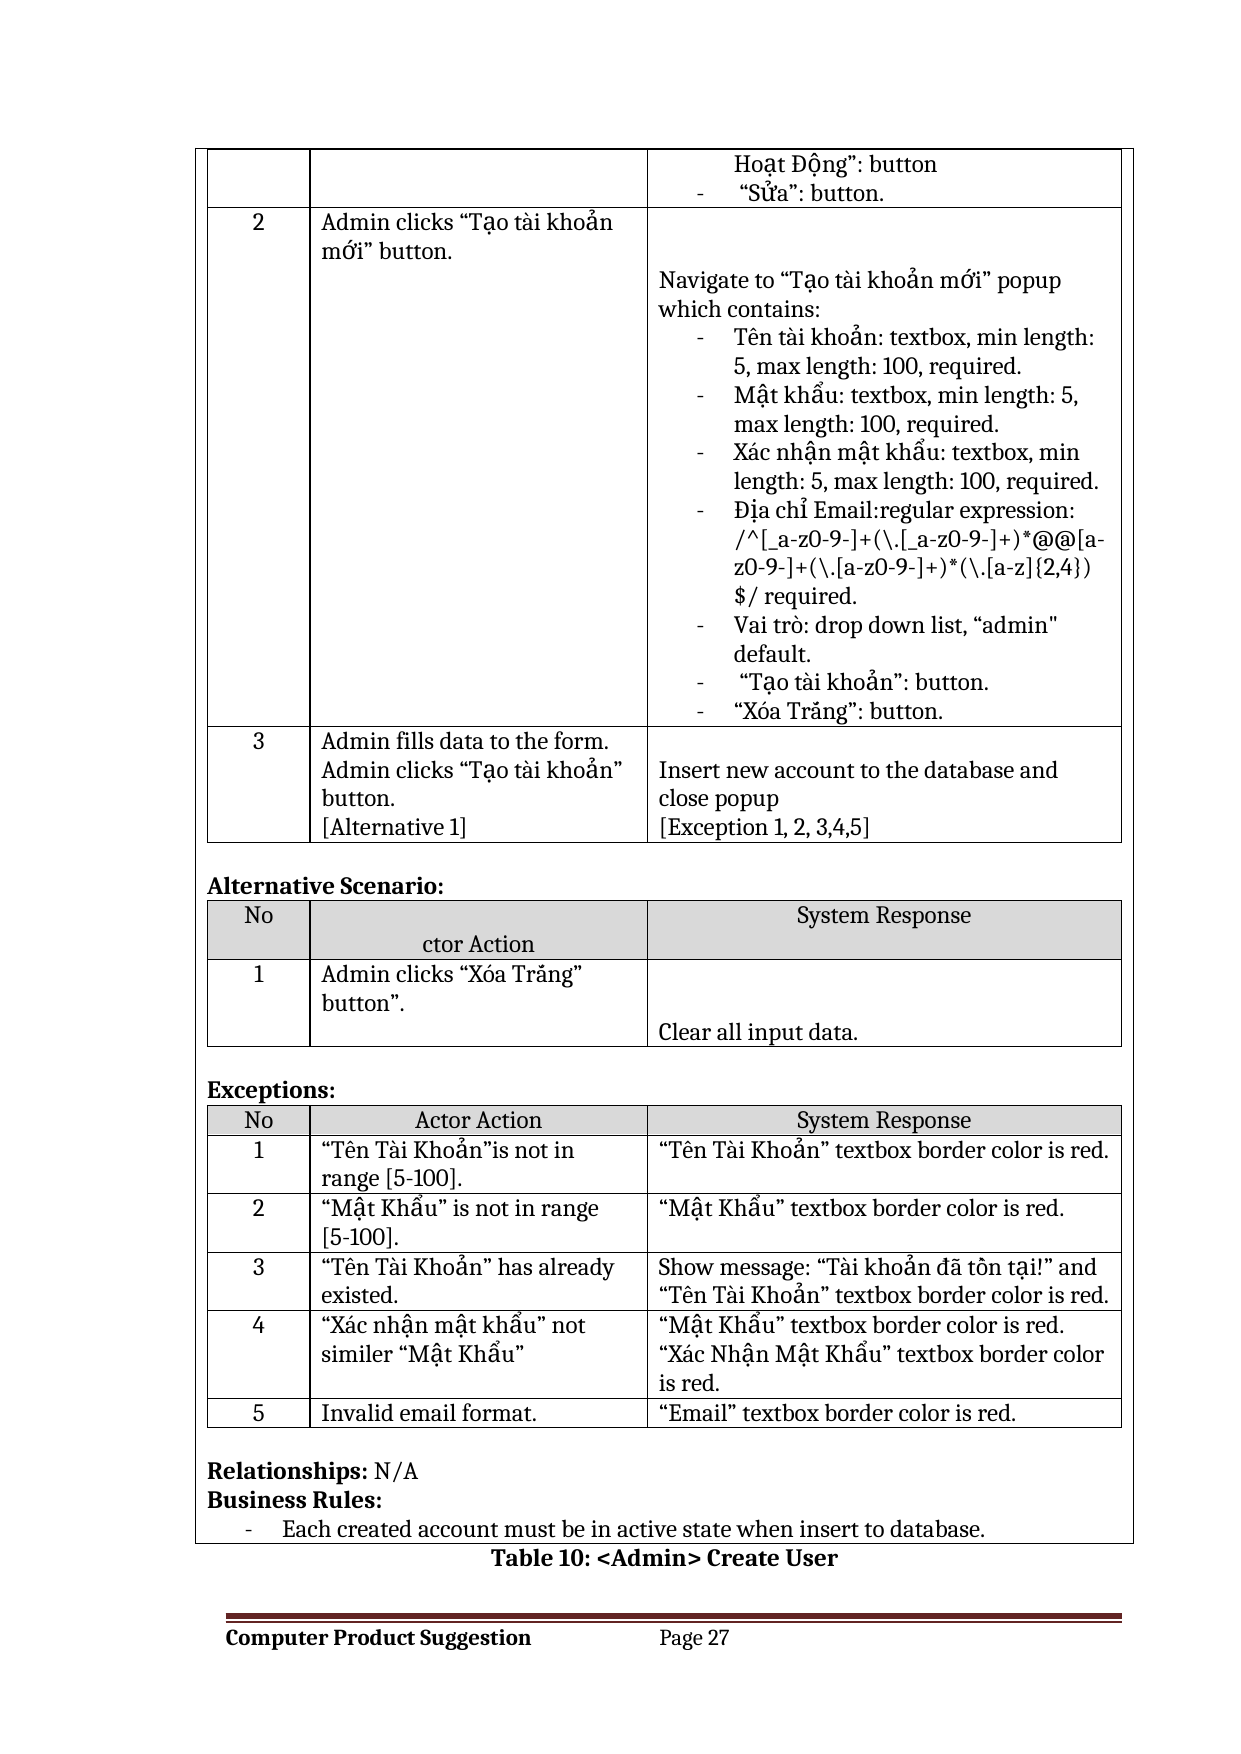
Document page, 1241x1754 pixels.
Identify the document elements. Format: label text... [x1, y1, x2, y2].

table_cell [196, 149, 1133, 1543]
text Table 10: <Admin> Create User [207, 1544, 1122, 1573]
